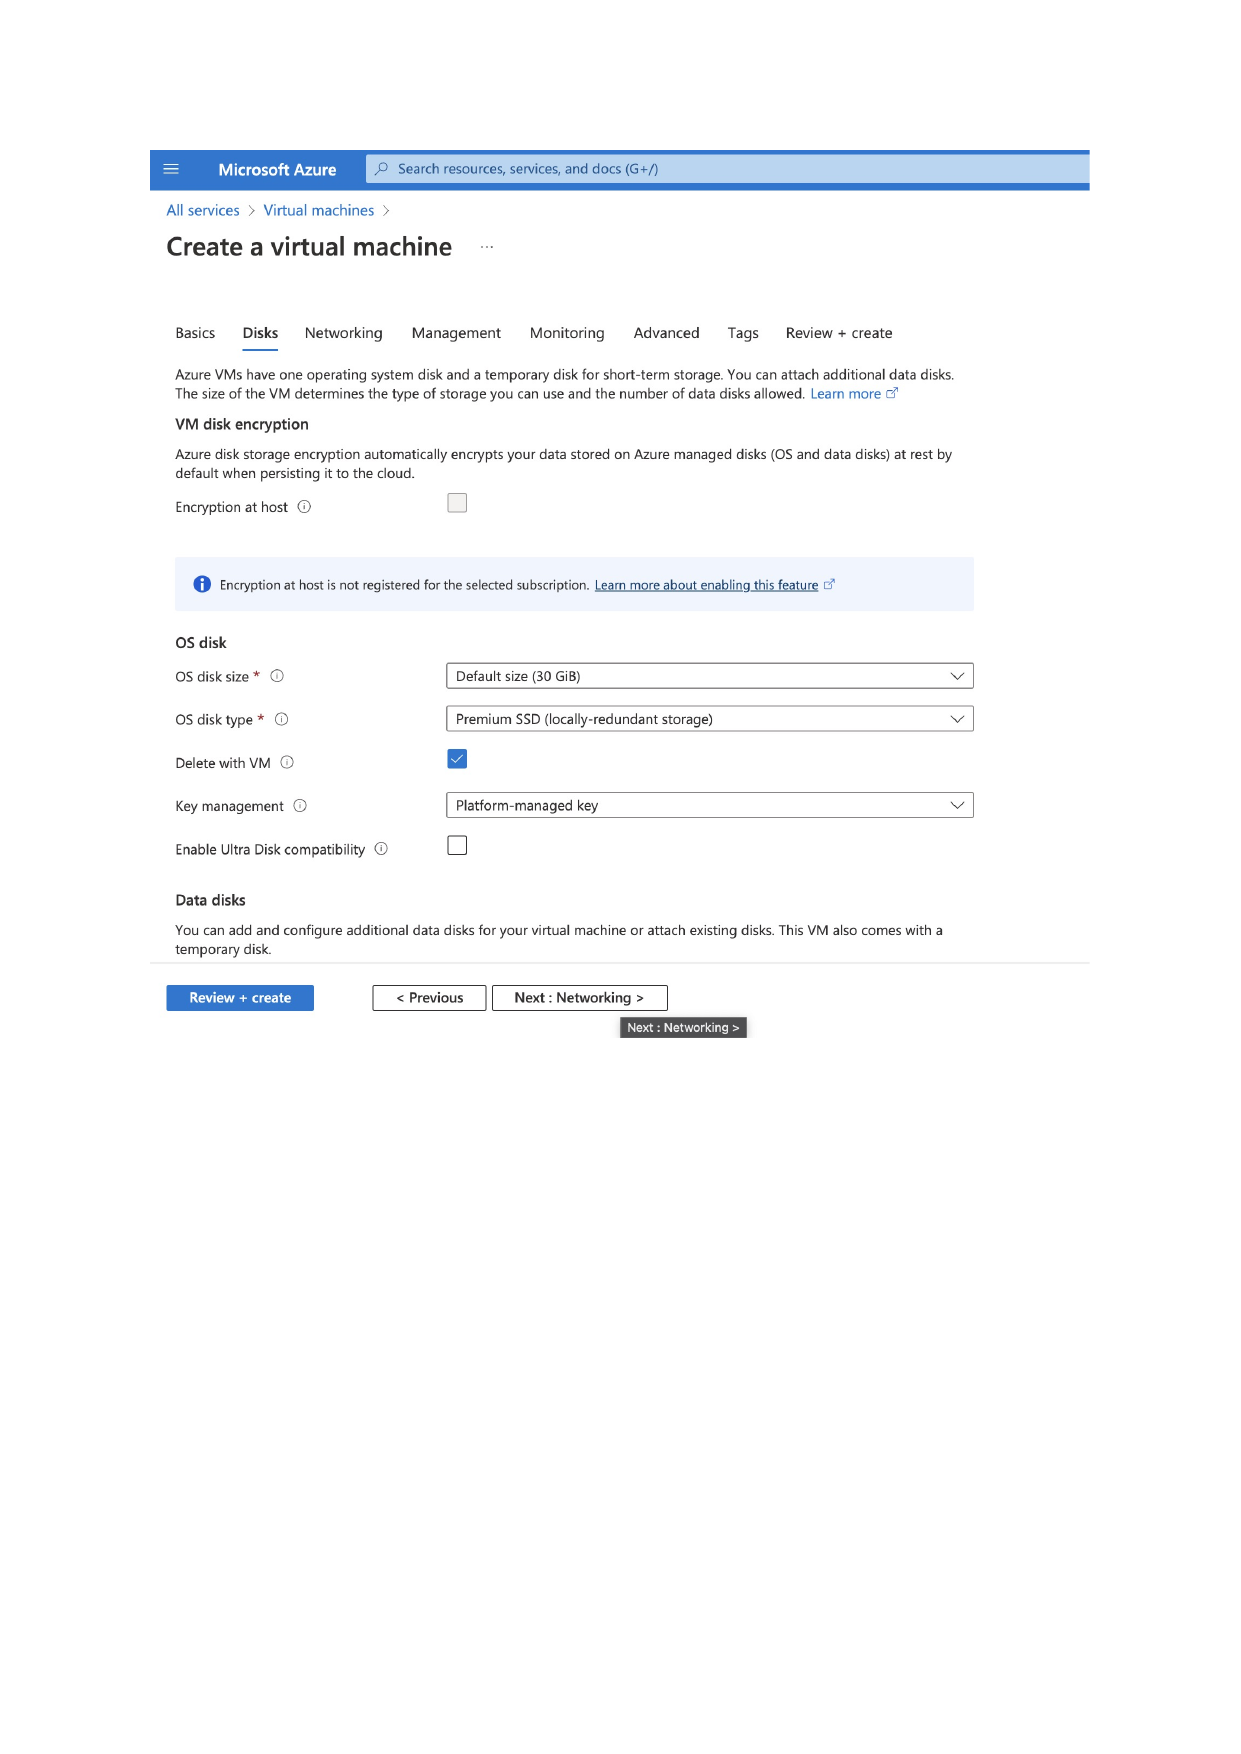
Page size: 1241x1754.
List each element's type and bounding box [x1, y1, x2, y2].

picture [150, 150, 1090, 1038]
